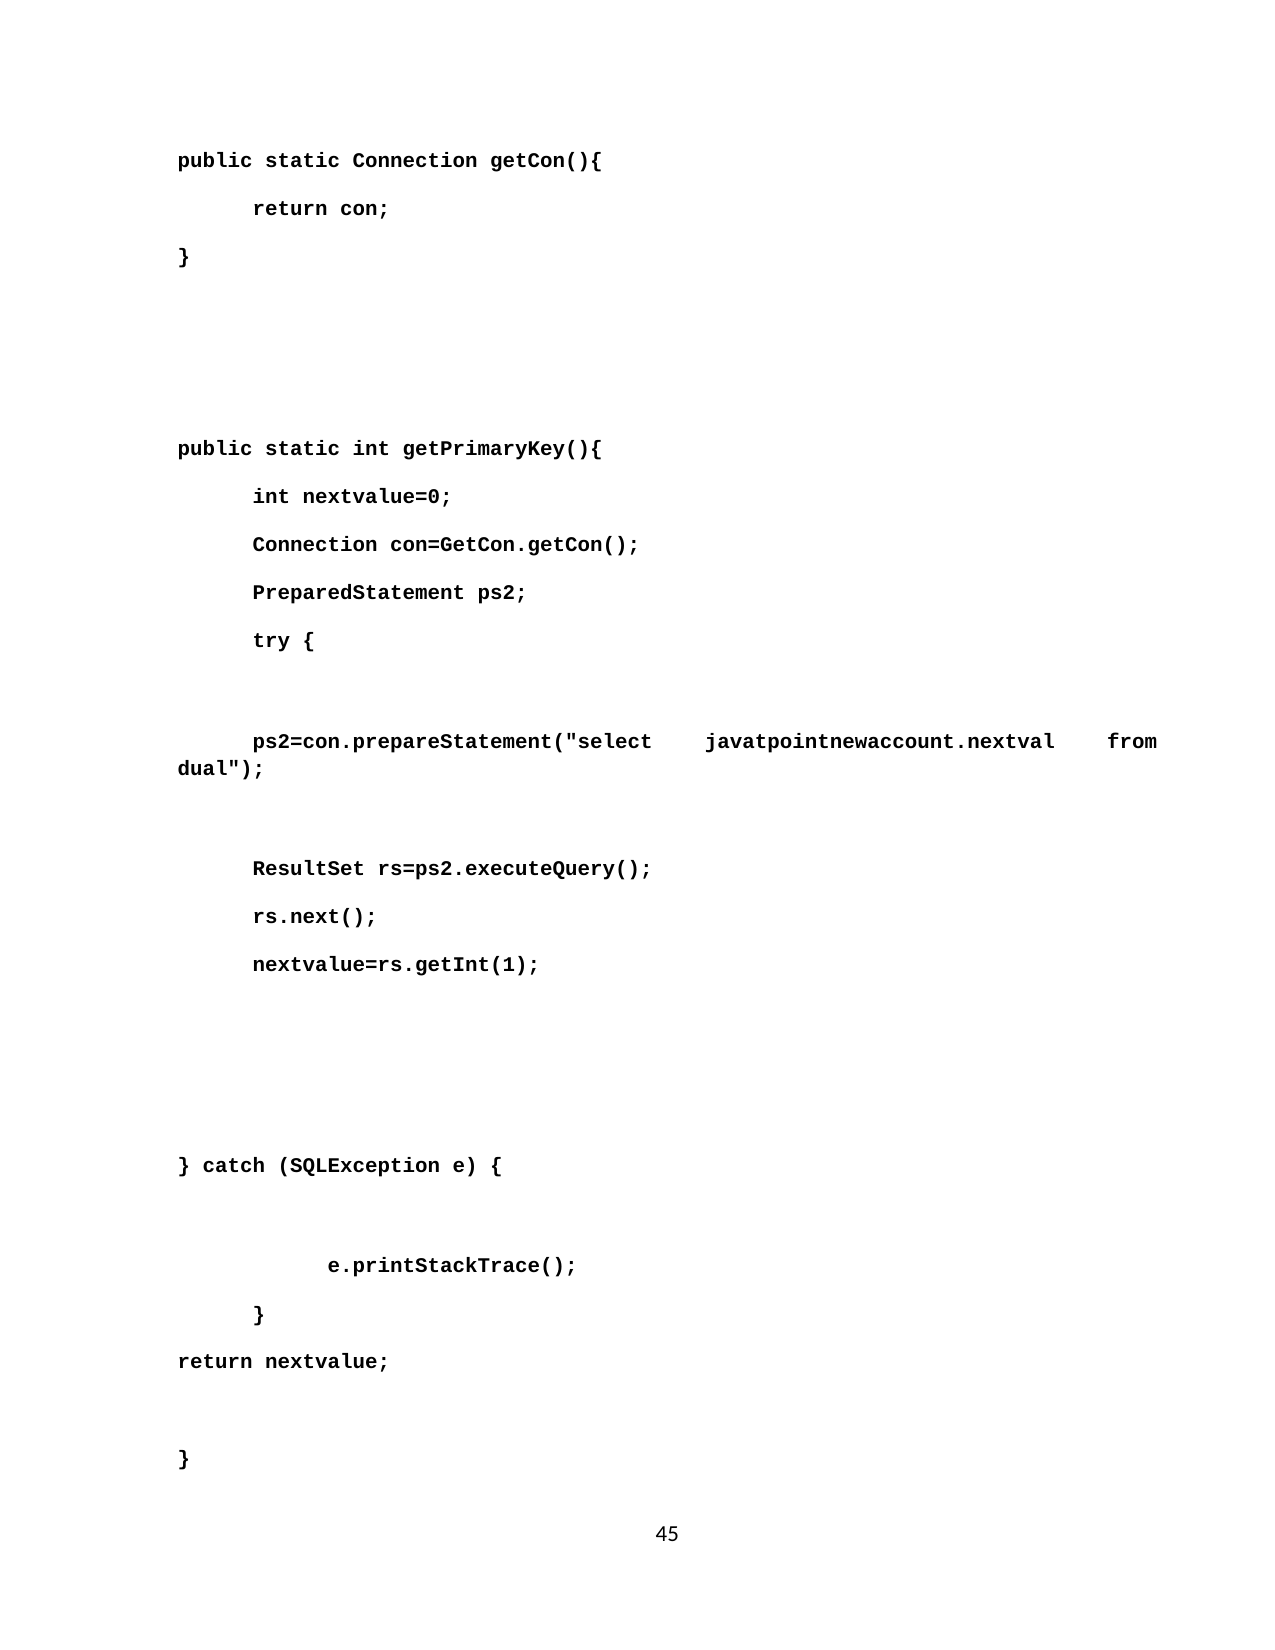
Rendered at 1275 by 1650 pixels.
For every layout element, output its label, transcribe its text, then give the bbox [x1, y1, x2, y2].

text PreparedStatement ps2; [177, 582, 1157, 606]
text rs.next(); [177, 906, 1157, 930]
text } [177, 1448, 1157, 1471]
text } catch (SQLException e) { [177, 1155, 1157, 1179]
text try { [177, 630, 1157, 654]
text ps2=con.prepareStatement("select javatpointnewaccount.nextval from dual"); [177, 731, 1157, 781]
text return nextvalue; [177, 1352, 1157, 1375]
text nextvalue=rs.getInt(1); [177, 954, 1157, 978]
text public static int getPrimaryKey(){ [177, 438, 1157, 462]
text Connection con=GetCon.getCon(); [177, 534, 1157, 558]
text int nextvalue=0; [177, 486, 1157, 510]
text } [177, 1303, 1157, 1327]
text e.printStackTrace(); [177, 1256, 1157, 1279]
text } [177, 246, 1157, 270]
text ResultSet rs=ps2.executeQuery(); [177, 858, 1157, 882]
text public static Connection getCon(){ [177, 150, 1157, 174]
text return con; [177, 198, 1157, 222]
